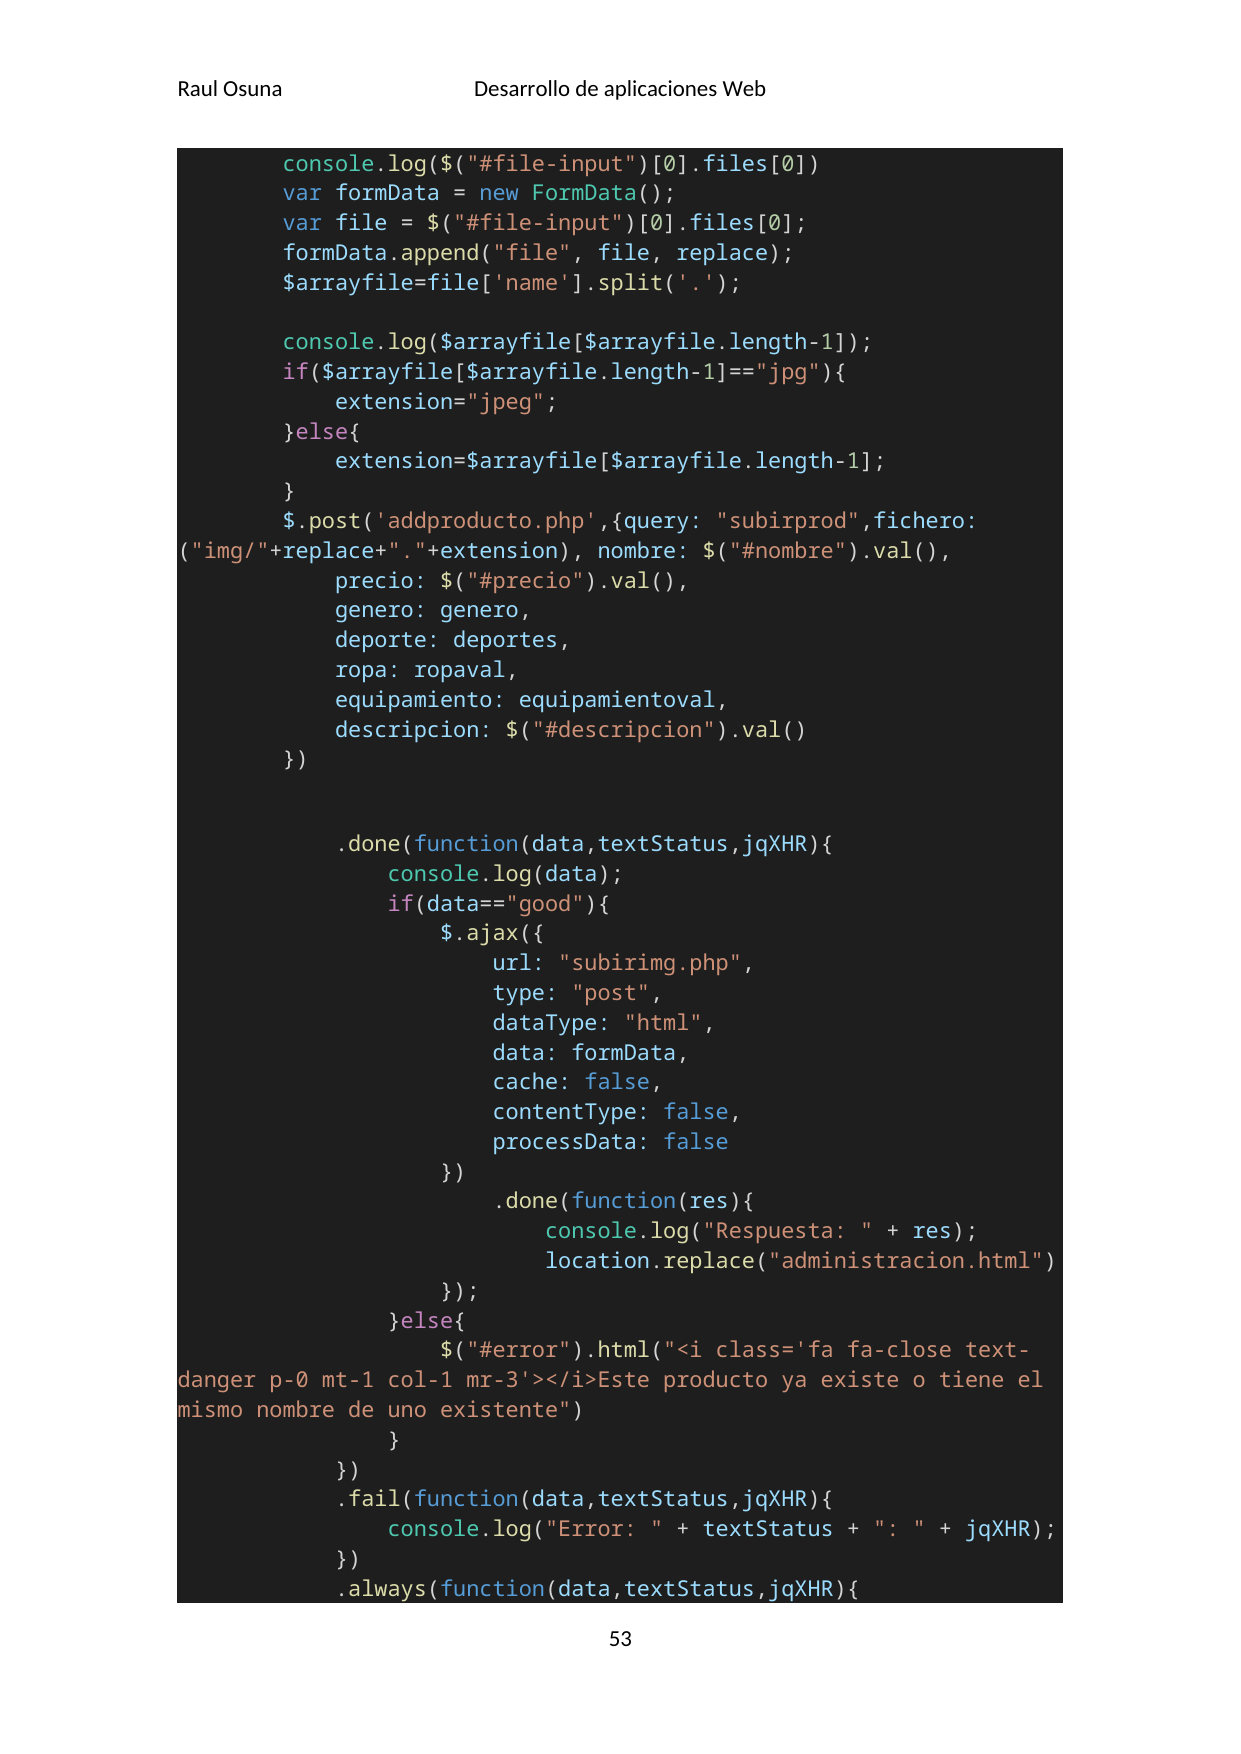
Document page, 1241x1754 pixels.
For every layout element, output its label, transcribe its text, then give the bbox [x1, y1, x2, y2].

text } [177, 475, 1063, 505]
text console.log($("#file-input")[0].files[0]) [177, 148, 1063, 177]
text processData: false [177, 1126, 1063, 1156]
text var formData = new FormData(); [177, 177, 1063, 207]
text } [177, 1424, 1063, 1454]
text $("#error").html("<i class='fa fa-close text-danger p-0 mt-1 col-1 mr-3'></i>Este producto ya existe o tiene el mismo nombre de uno existente") [177, 1334, 1063, 1424]
text $.post('addproducto.php',{query: "subirprod",fichero: ("img/"+replace+"."+extension), nombre: $("#nombre").val(), [177, 505, 1063, 565]
text $arrayfile=file['name'].split('.'); [177, 267, 1063, 297]
text deporte: deportes, [177, 624, 1063, 654]
text cache: false, [177, 1066, 1063, 1096]
text data: formData, [177, 1037, 1063, 1066]
text var file = $("#file-input")[0].files[0]; [177, 207, 1063, 237]
text console.log("Error: " + textStatus + ": " + jqXHR); [177, 1513, 1063, 1543]
text if(data=="good"){ [177, 888, 1063, 917]
text ropa: ropaval, [177, 654, 1063, 684]
text extension="jpeg"; [177, 386, 1063, 416]
text contentType: false, [177, 1096, 1063, 1126]
text $.ajax({ [177, 917, 1063, 947]
text }) [177, 1543, 1063, 1573]
text }) [177, 743, 1063, 773]
text console.log("Respuesta: " + res); [177, 1215, 1063, 1245]
text }); [177, 1275, 1063, 1305]
text genero: genero, [177, 594, 1063, 624]
text }) [177, 1454, 1063, 1483]
text }else{ [177, 416, 1063, 446]
text extension=$arrayfile[$arrayfile.length-1]; [177, 446, 1063, 475]
text .done(function(res){ [177, 1186, 1063, 1215]
text descripcion: $("#descripcion").val() [177, 714, 1063, 743]
text url: "subirimg.php", [177, 947, 1063, 977]
text equipamiento: equipamientoval, [177, 684, 1063, 714]
text }) [177, 1156, 1063, 1186]
text type: "post", [177, 977, 1063, 1007]
text console.log($arrayfile[$arrayfile.length-1]); [177, 326, 1063, 356]
text }else{ [177, 1305, 1063, 1334]
text .fail(function(data,textStatus,jqXHR){ [177, 1483, 1063, 1513]
text console.log(data); [177, 858, 1063, 888]
text precio: $("#precio").val(), [177, 565, 1063, 594]
text .always(function(data,textStatus,jqXHR){ [177, 1573, 1063, 1603]
text location.replace("administracion.html") [177, 1245, 1063, 1275]
text if($arrayfile[$arrayfile.length-1]=="jpg"){ [177, 356, 1063, 386]
text .done(function(data,textStatus,jqXHR){ [177, 828, 1063, 858]
text formData.append("file", file, replace); [177, 237, 1063, 267]
text dataType: "html", [177, 1007, 1063, 1037]
